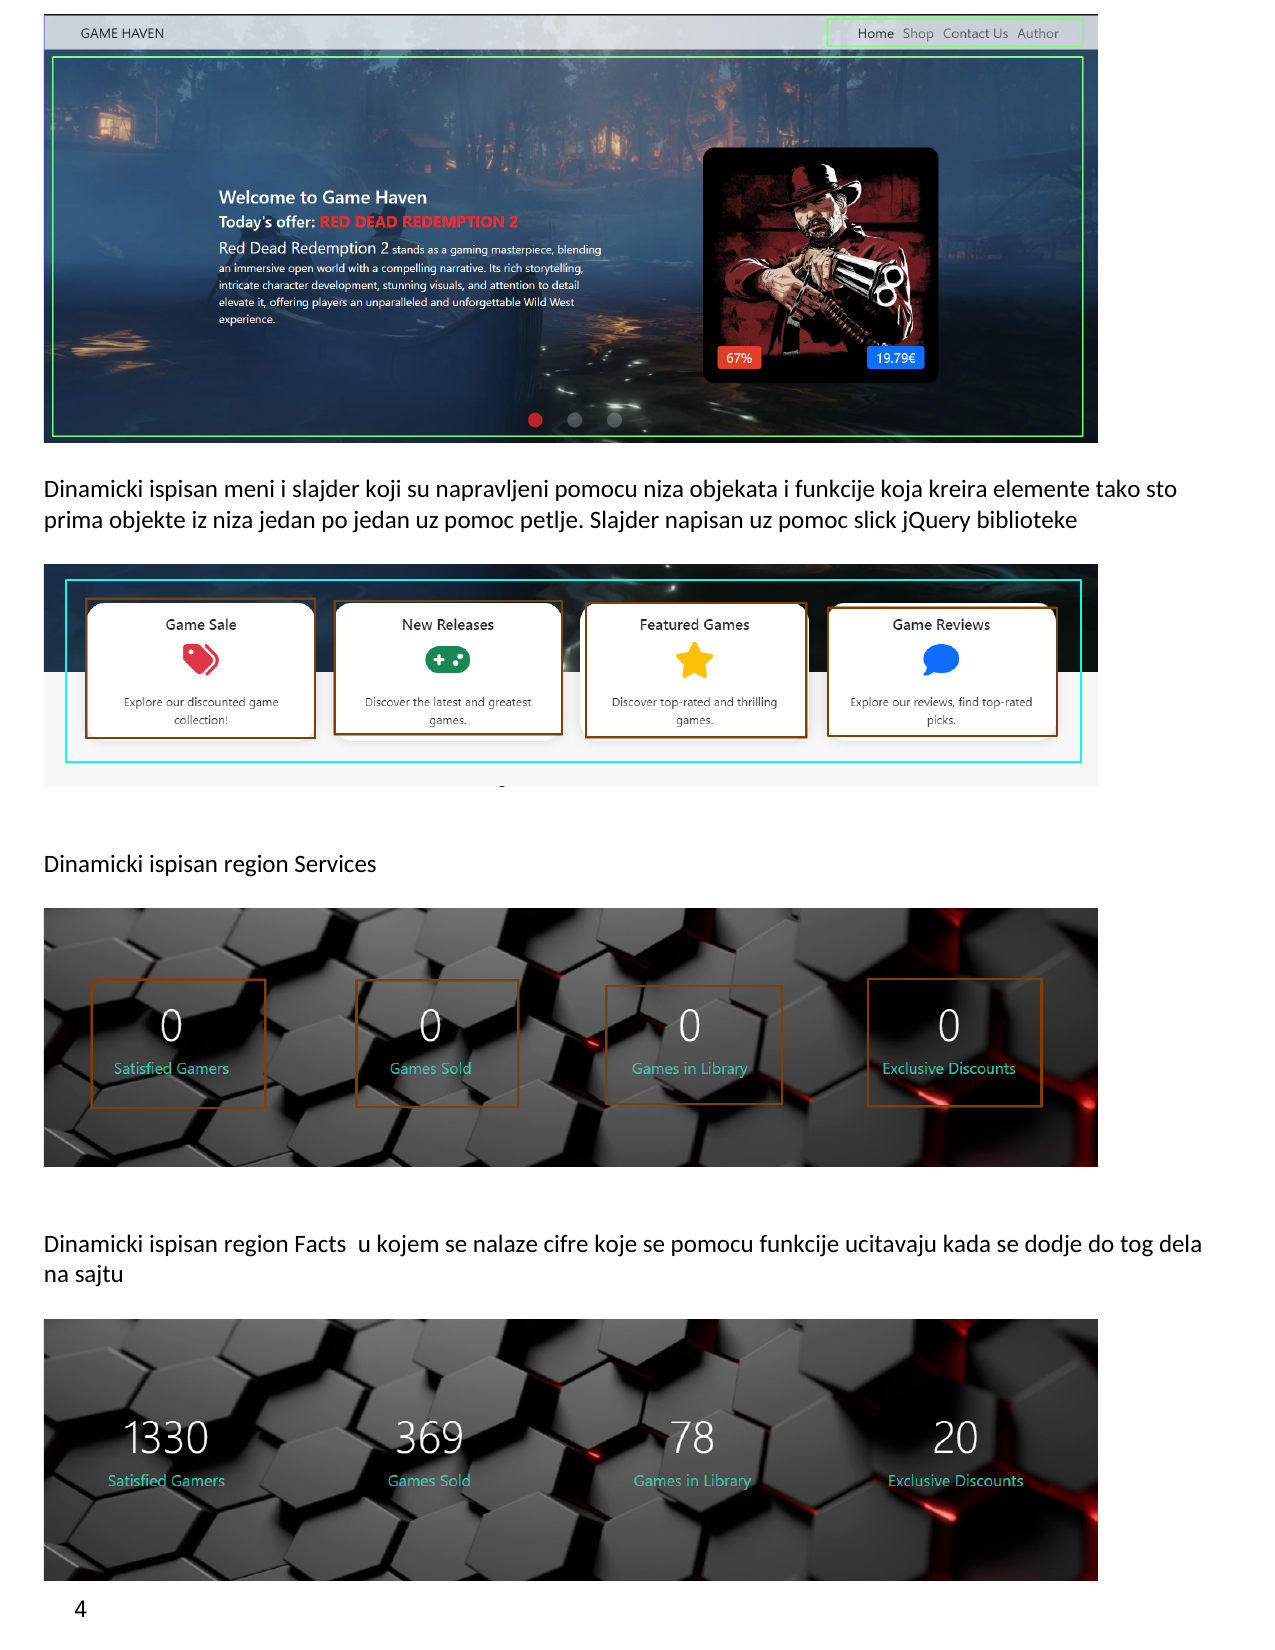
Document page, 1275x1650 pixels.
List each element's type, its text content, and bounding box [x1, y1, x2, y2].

text Dinamicki ispisan region Facts u kojem se nalaze cifre koje se pomocu funkcije ucitavaju kada se dodje do tog dela na sajtu [44, 1228, 1225, 1289]
text Dinamicki ispisan region Services [44, 848, 1225, 878]
text Dinamicki ispisan meni i slajder koji su napravljeni pomocu niza objekata i funkcije koja kreira elemente tako sto prima objekte iz niza jedan po jedan uz pomoc petlje. Slajder napisan uz pomoc slick jQuery biblioteke [44, 473, 1225, 534]
picture [43, 14, 1098, 443]
picture [43, 908, 1098, 1167]
picture [43, 564, 1098, 787]
picture [43, 1319, 1098, 1581]
